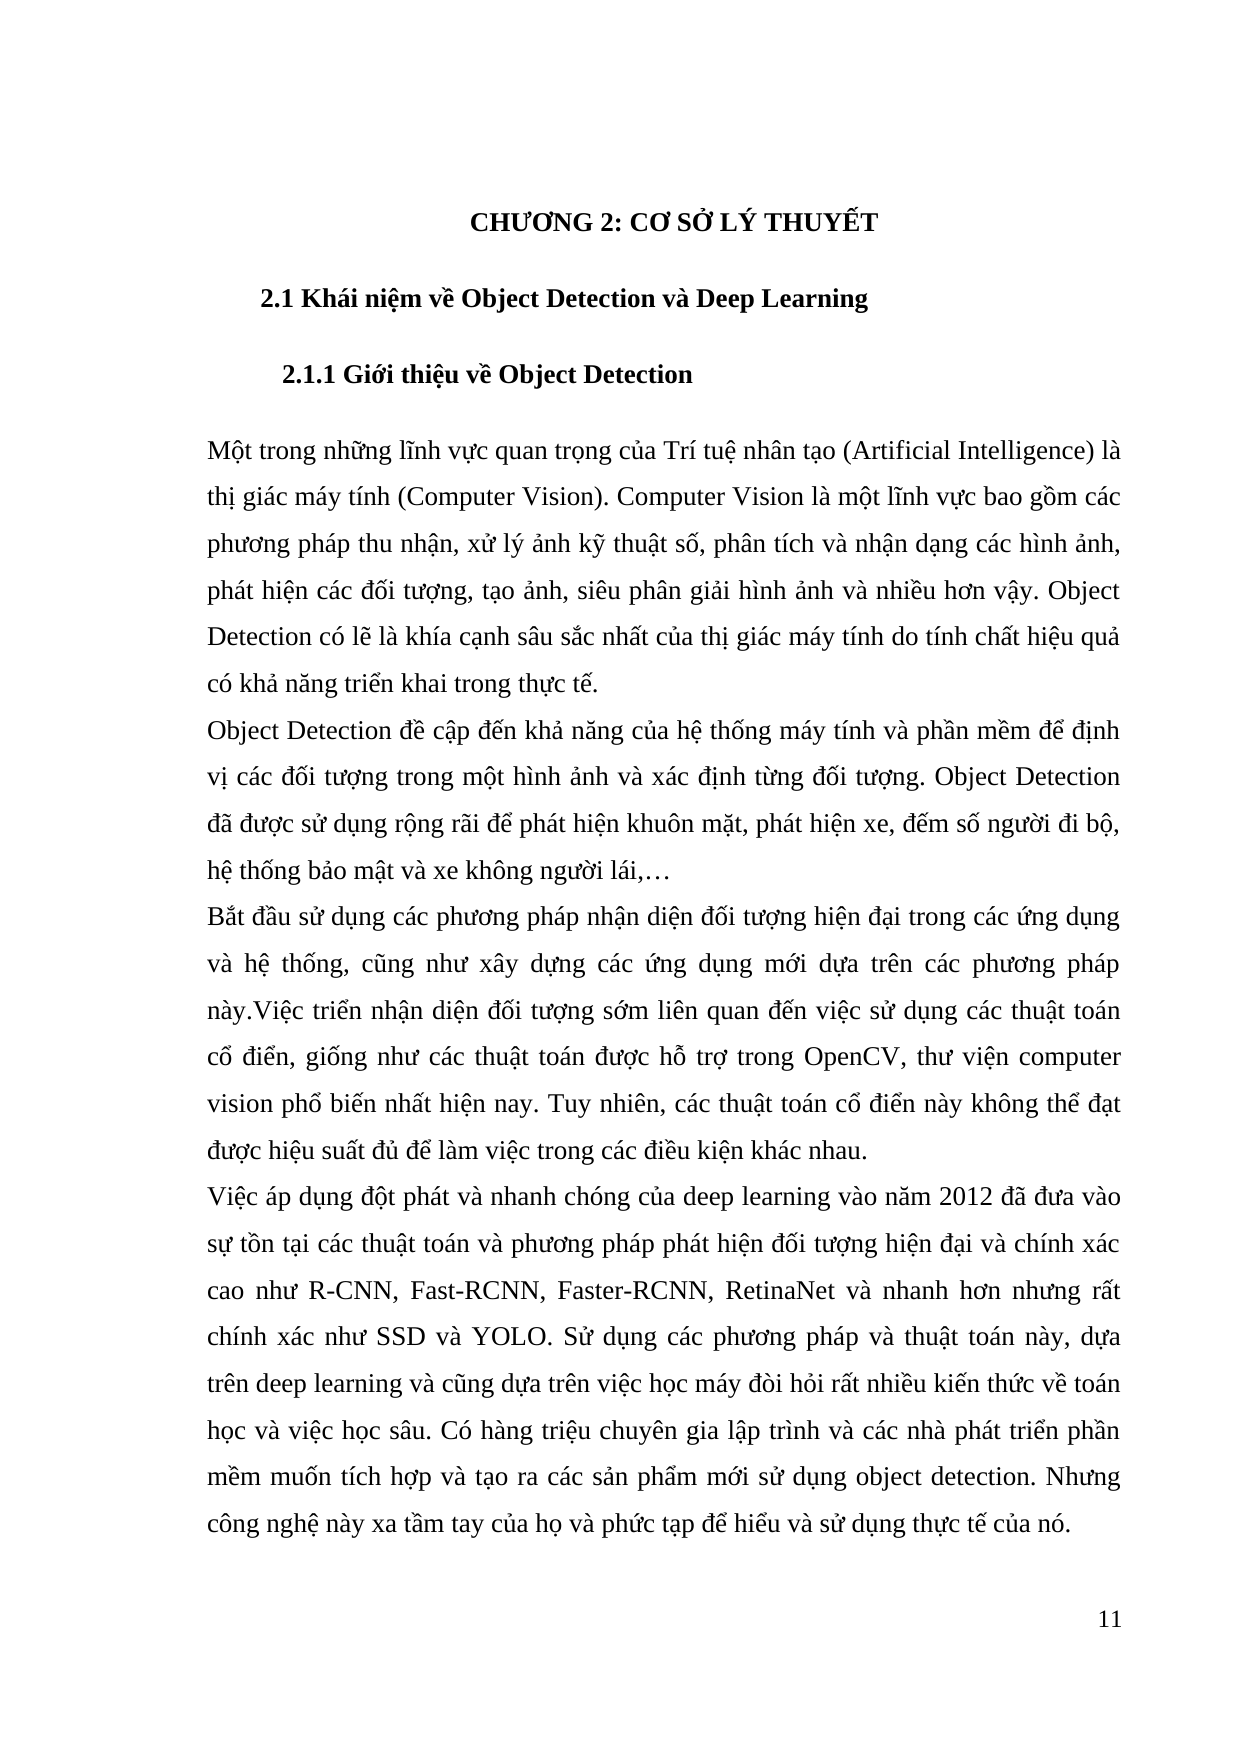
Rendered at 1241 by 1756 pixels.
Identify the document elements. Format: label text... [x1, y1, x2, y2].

subtitle CHƯƠNG 2: CƠ SỞ LÝ THUYẾT [405, 206, 943, 237]
text Object Detection đề cập đến khả năng của hệ thống máy tính và phần mềm để định vị các đối tượng trong một hình ảnh và xác định từng đối tượng. Object Detection đã được sử dụng rộng rãi để phát hiện khuôn mặt, phát hiện xe, đếm số người đi bộ, hệ thống bảo mật và xe không người lái,… [207, 714, 1122, 885]
subtitle 2.1 Khái niệm về Object Detection và Deep Learning [260, 282, 1122, 313]
subtitle 2.1.1 Giới thiệu về Object Detection [282, 358, 1122, 389]
text Việc áp dụng đột phát và nhanh chóng của deep learning vào năm 2012 đã đưa vào sự tồn tại các thuật toán và phương pháp phát hiện đối tượng hiện đại và chính xác cao như R-CNN, Fast-RCNN, Faster-RCNN, RetinaNet và nhanh hơn nhưng rất chính xác như SSD và YOLO. Sử dụng các phương pháp và thuật toán này, dựa trên deep learning và cũng dựa trên việc học máy đòi hỏi rất nhiều kiến thức về toán học và việc học sâu. Có hàng triệu chuyên gia lập trình và các nhà phát triển phần mềm muốn tích hợp và tạo ra các sản phẩm mới sử dụng object detection. Nhưng công nghệ này xa tầm tay của họ và phức tạp để hiểu và sử dụng thực tế của nó. [207, 1181, 1122, 1538]
text Một trong những lĩnh vực quan trọng của Trí tuệ nhân tạo (Artificial Intelligence) là thị giác máy tính (Computer Vision). Computer Vision là một lĩnh vực bao gồm các phương pháp thu nhận, xử lý ảnh kỹ thuật số, phân tích và nhận dạng các hình ảnh, phát hiện các đối tượng, tạo ảnh, siêu phân giải hình ảnh và nhiều hơn vậy. Object Detection có lẽ là khía cạnh sâu sắc nhất của thị giác máy tính do tính chất hiệu quả có khả năng triển khai trong thực tế. [207, 434, 1122, 698]
text Bắt đầu sử dụng các phương pháp nhận diện đối tượng hiện đại trong các ứng dụng và hệ thống, cũng như xây dựng các ứng dụng mới dựa trên các phương pháp này.Việc triển nhận diện đối tượng sớm liên quan đến việc sử dụng các thuật toán cổ điển, giống như các thuật toán được hỗ trợ trong OpenCV, thư viện computer vision phổ biến nhất hiện nay. Tuy nhiên, các thuật toán cổ điển này không thể đạt được hiệu suất đủ để làm việc trong các điều kiện khác nhau. [207, 901, 1122, 1165]
